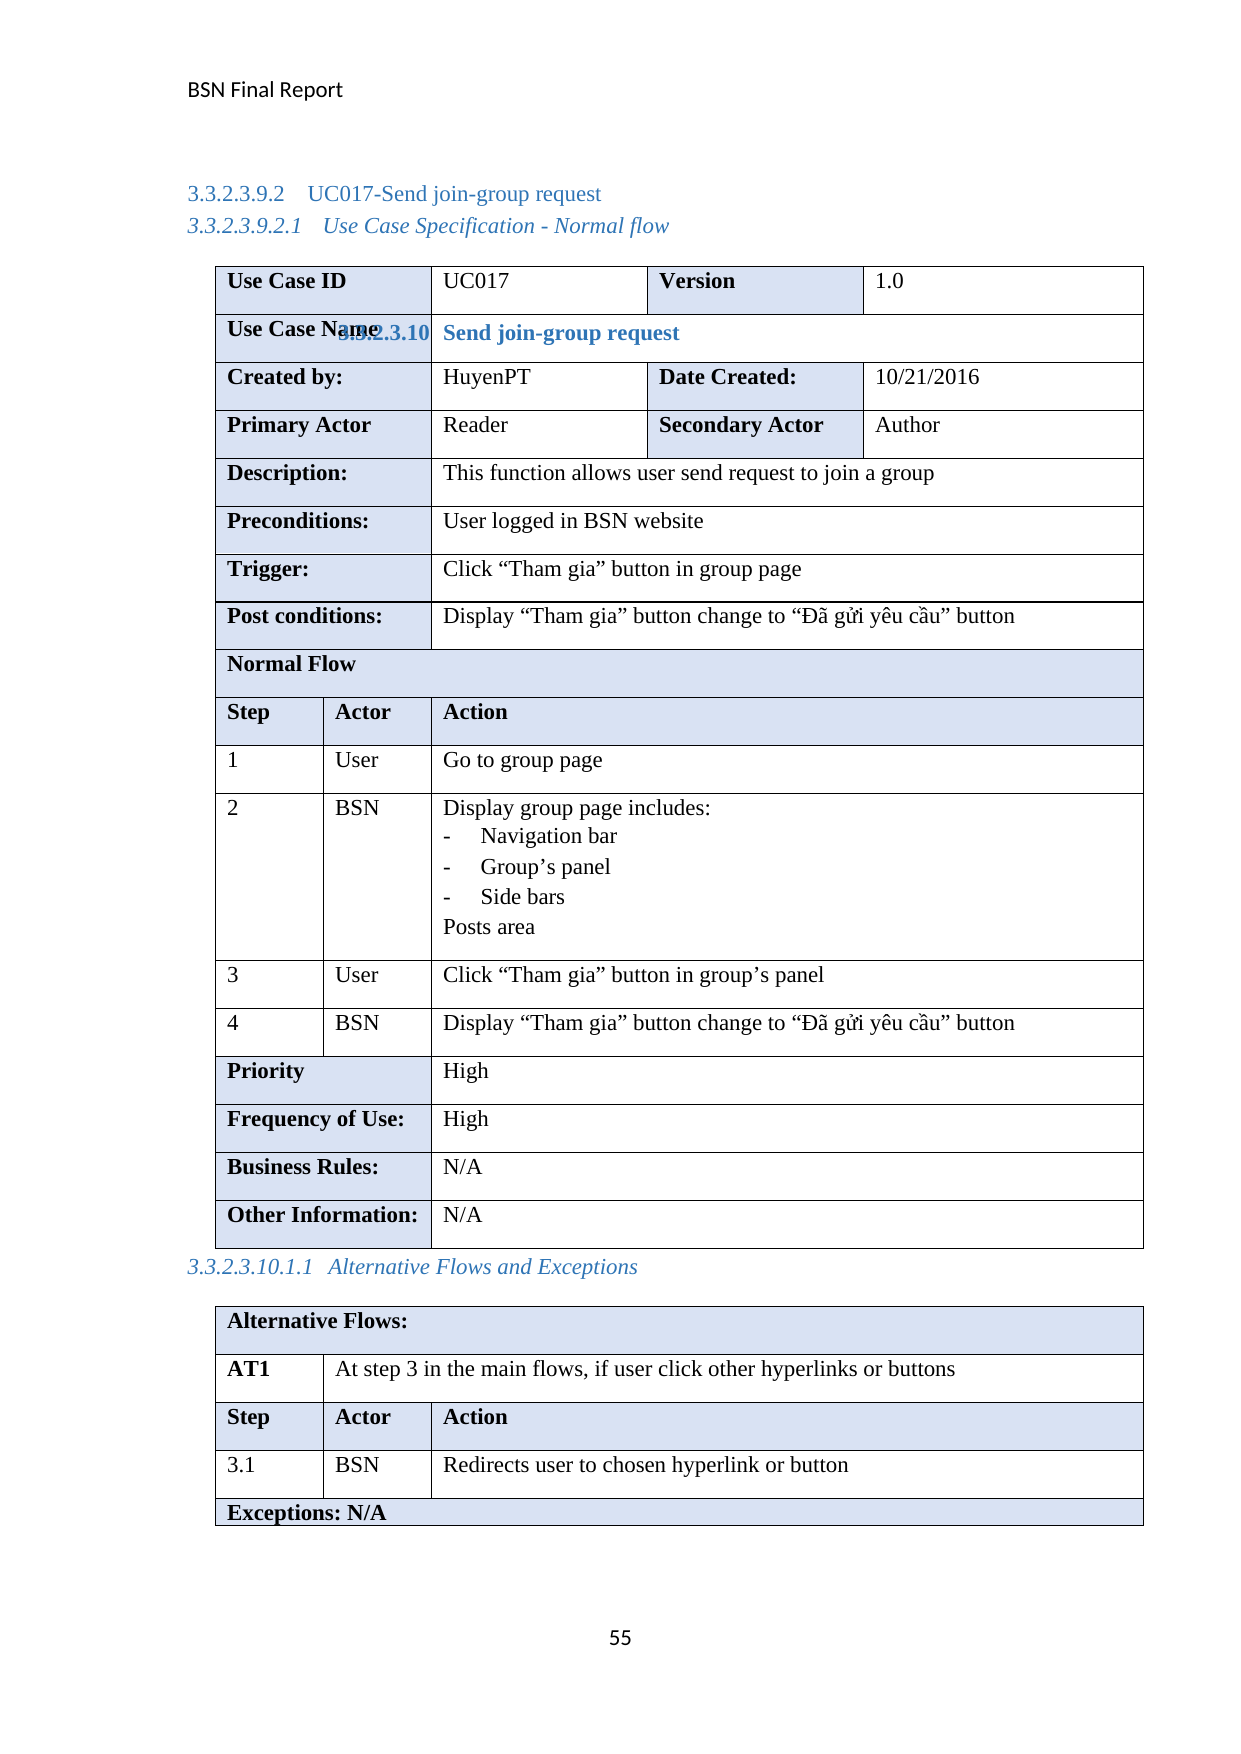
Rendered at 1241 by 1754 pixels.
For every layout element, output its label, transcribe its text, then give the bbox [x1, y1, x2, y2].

subtitle UC017-Send join-group request [187, 180, 1053, 206]
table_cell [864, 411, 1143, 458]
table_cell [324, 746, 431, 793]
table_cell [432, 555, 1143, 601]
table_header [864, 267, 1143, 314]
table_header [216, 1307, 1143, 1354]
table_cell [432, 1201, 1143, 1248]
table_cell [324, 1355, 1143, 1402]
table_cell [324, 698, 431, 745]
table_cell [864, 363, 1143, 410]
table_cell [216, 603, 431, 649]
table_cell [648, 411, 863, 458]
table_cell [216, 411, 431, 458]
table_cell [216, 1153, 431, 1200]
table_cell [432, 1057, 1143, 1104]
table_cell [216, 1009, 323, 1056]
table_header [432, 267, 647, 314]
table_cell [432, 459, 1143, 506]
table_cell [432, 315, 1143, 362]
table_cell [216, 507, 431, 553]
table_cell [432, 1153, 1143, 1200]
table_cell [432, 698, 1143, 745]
subtitle Alternative Flows and Exceptions [187, 1253, 1053, 1279]
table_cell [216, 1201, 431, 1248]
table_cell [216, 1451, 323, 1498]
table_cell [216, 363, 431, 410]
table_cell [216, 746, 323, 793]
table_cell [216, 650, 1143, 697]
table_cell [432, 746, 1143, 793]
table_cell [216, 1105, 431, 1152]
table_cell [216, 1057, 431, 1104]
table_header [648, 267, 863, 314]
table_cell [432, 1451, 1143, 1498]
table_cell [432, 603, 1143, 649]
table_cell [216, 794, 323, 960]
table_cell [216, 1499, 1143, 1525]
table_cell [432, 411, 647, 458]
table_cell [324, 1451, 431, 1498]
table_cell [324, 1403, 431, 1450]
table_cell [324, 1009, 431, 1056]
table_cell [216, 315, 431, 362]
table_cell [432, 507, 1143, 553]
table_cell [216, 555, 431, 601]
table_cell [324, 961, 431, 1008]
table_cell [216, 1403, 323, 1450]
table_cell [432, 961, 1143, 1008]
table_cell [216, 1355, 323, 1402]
subtitle Use Case Specification - Normal flow [187, 213, 1053, 239]
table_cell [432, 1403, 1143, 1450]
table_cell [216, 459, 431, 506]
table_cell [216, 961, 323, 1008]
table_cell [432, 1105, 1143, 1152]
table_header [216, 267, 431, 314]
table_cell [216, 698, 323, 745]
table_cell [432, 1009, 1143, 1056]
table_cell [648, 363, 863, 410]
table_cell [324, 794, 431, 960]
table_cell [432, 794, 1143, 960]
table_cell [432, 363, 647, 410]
